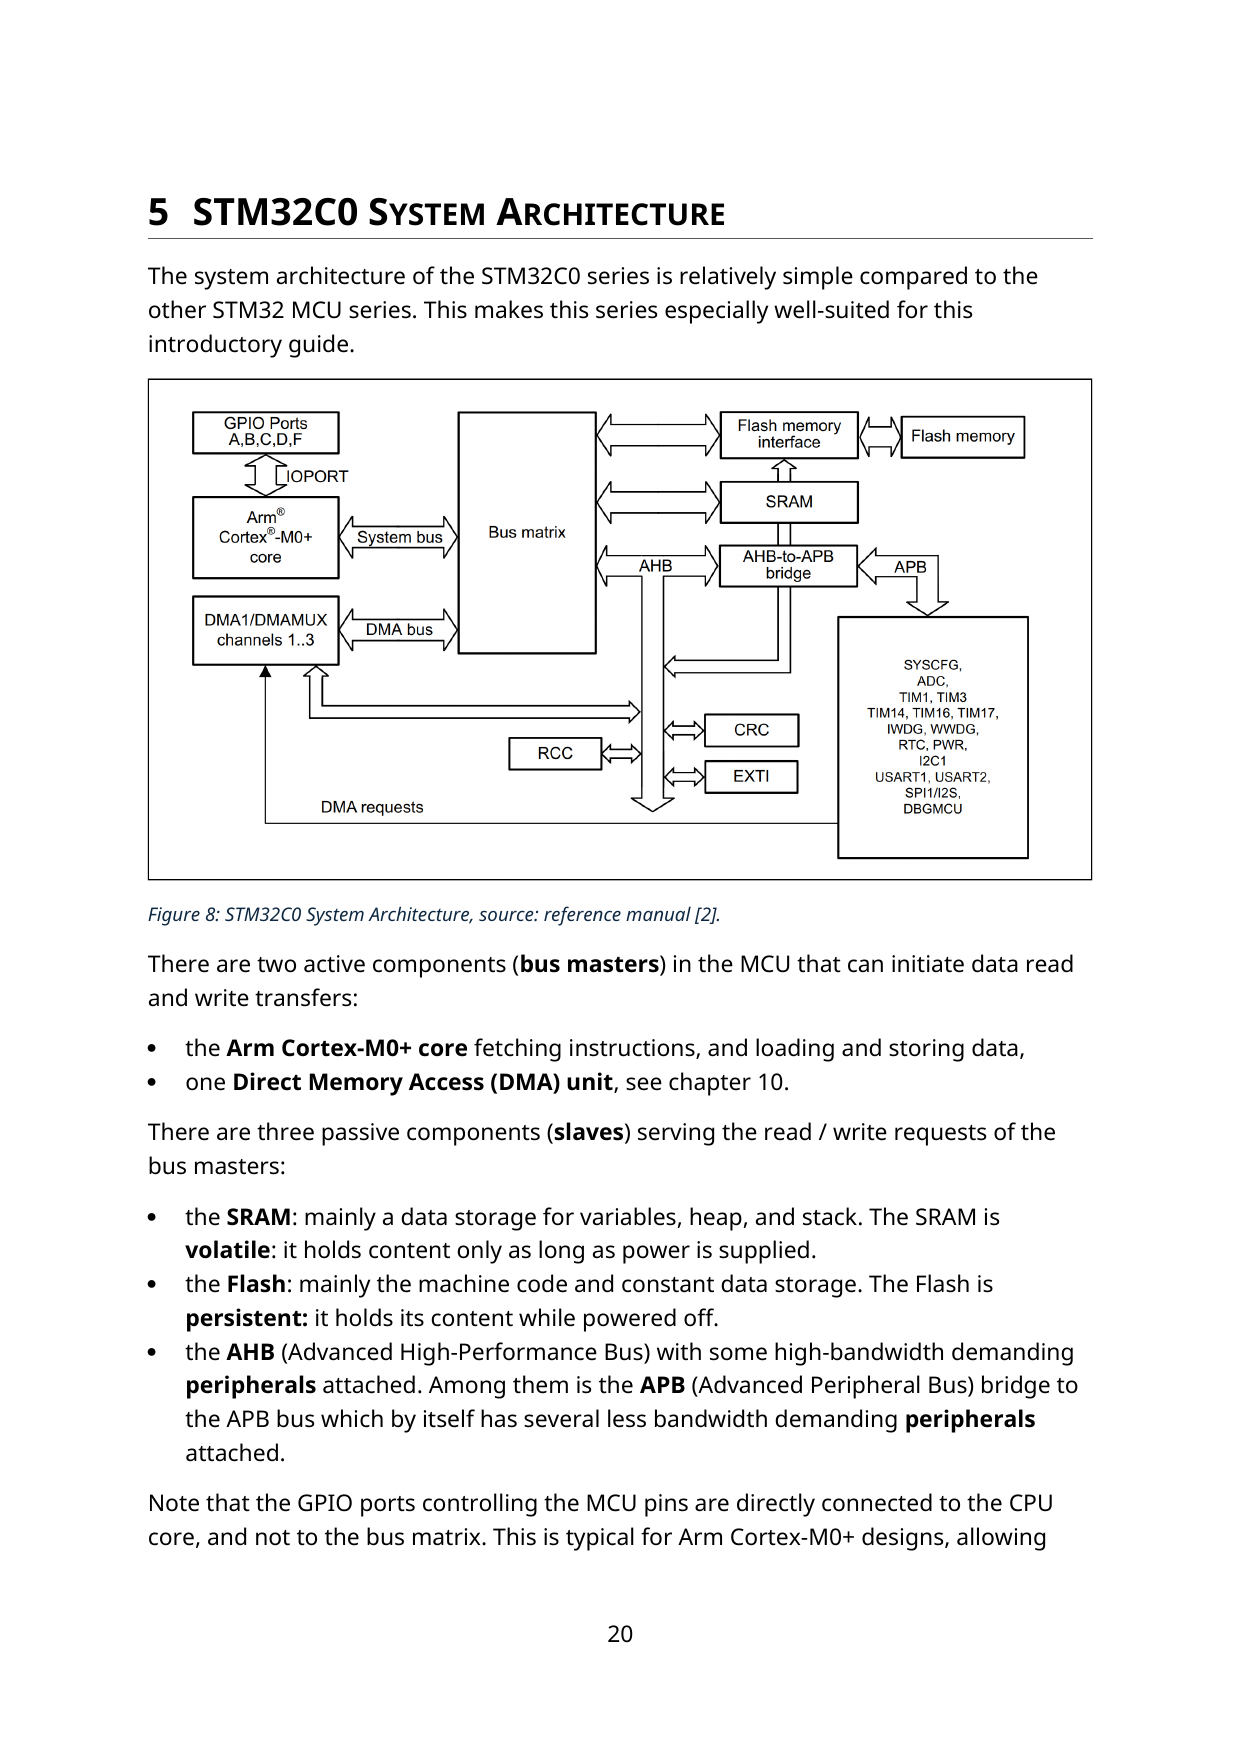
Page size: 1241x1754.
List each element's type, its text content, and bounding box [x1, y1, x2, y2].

text Figure 8: STM32C0 System Architecture, source: reference manual [2]. [148, 902, 1093, 927]
list the SRAM: mainly a data storage for variables, heap, and stack. The SRAM is volatile: it holds content only as long as power is supplied. [148, 1201, 1093, 1266]
text There are two active components (bus masters) in the MCU that can initiate data read and write transfers: [148, 948, 1093, 1013]
text The system architecture of the STM32C0 series is relatively simple compared to the other STM32 MCU series. This makes this series especially well-suited for this introductory guide. [148, 260, 1093, 359]
list the AHB (Advanced High-Performance Bus) with some high-bandwidth demanding peripherals attached. Among them is the APB (Advanced Peripheral Bus) bridge to the APB bus which by itself has several less bandwidth demanding peripherals attached. [148, 1336, 1093, 1468]
text There are three passive components (slaves) serving the read / write requests of the bus masters: [148, 1116, 1093, 1181]
list one Direct Memory Access (DMA) unit, see chapter 10. [148, 1066, 1093, 1097]
subtitle STM32C0 System Architecture [148, 185, 1093, 238]
list the Flash: mainly the machine code and constant data storage. The Flash is persistent: it holds its content while powered off. [148, 1268, 1093, 1333]
list the Arm Cortex-M0+ core fetching instructions, and loading and storing data, [148, 1032, 1093, 1063]
picture [147, 377, 1093, 881]
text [148, 1487, 1093, 1552]
